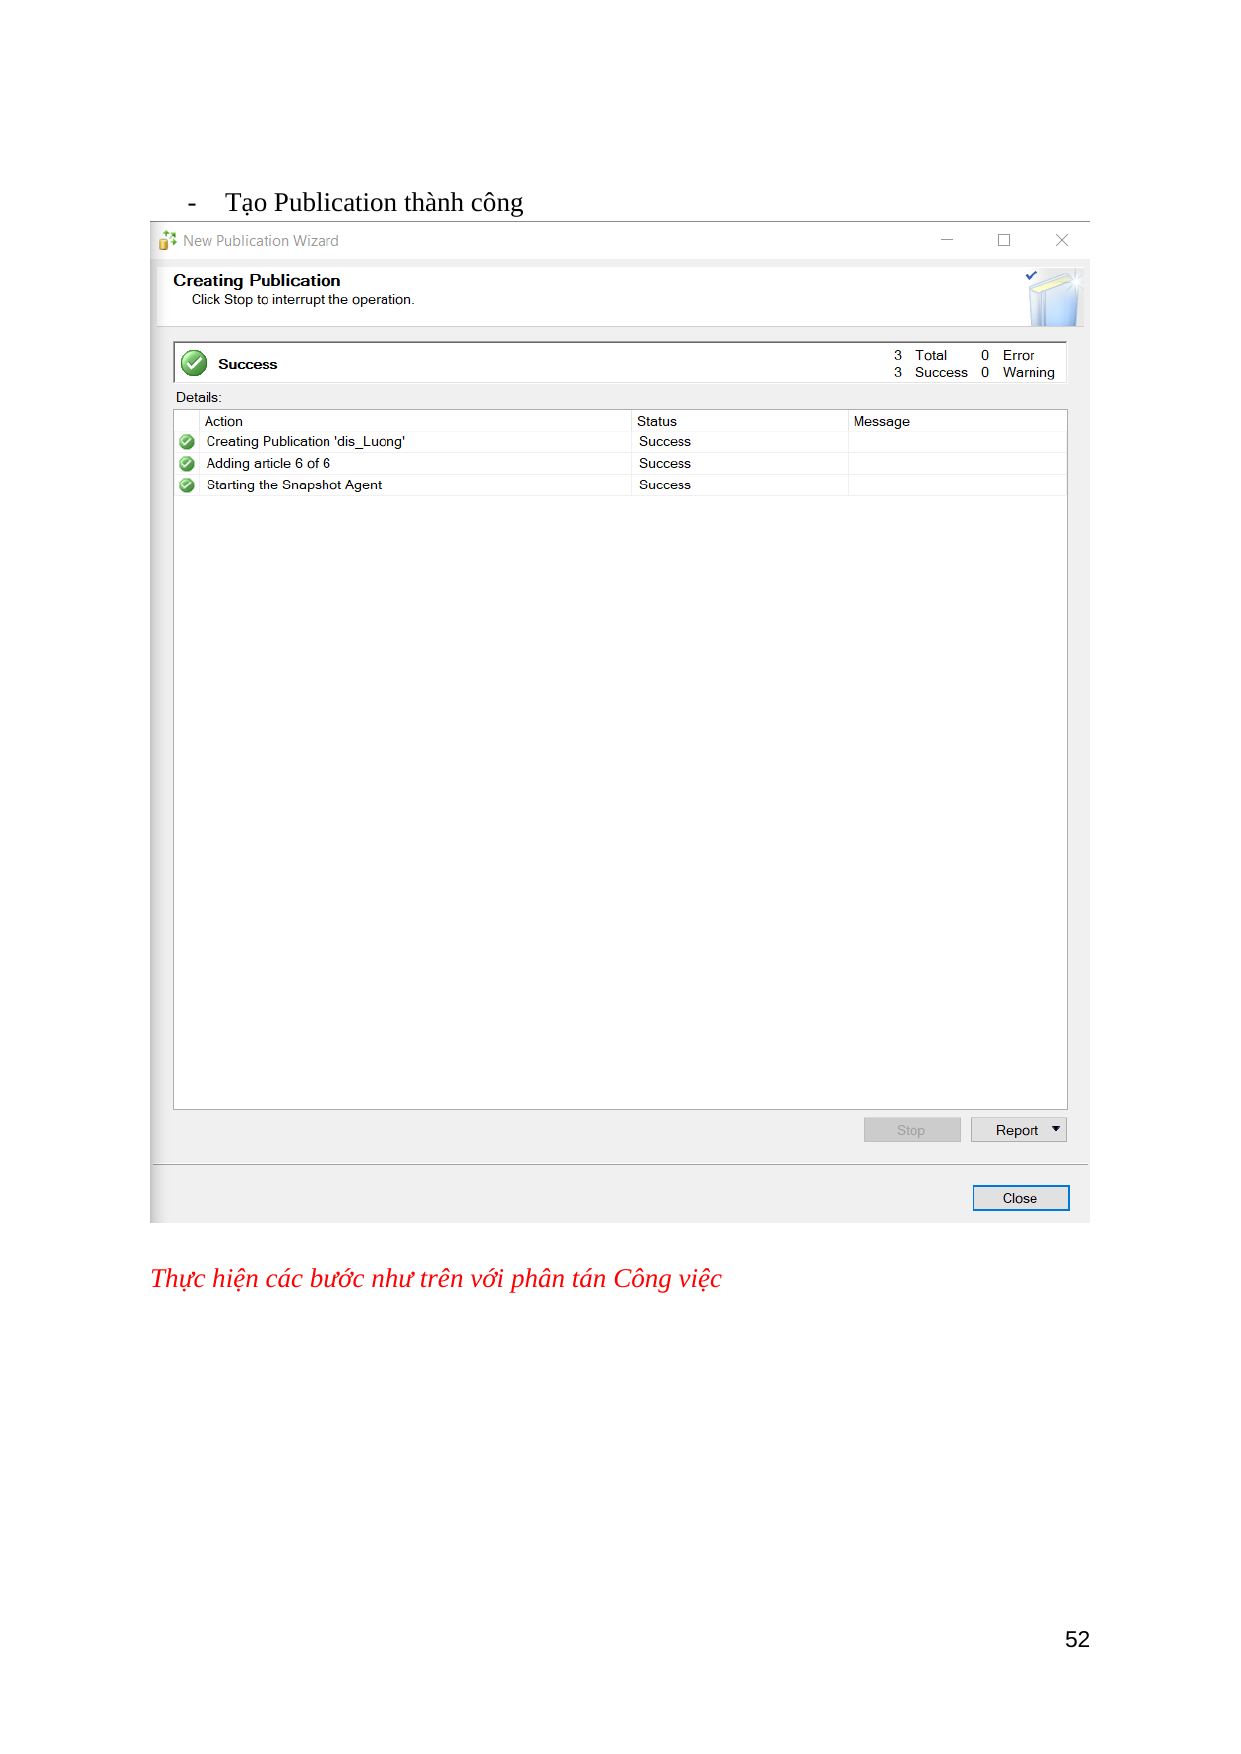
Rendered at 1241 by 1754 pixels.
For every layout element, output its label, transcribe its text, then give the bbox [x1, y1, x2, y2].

picture [150, 221, 1090, 1223]
list Tạo Publication thành công [187, 186, 1090, 217]
text Thực hiện các bước như trên với phân tán Công việc [150, 1262, 1090, 1293]
